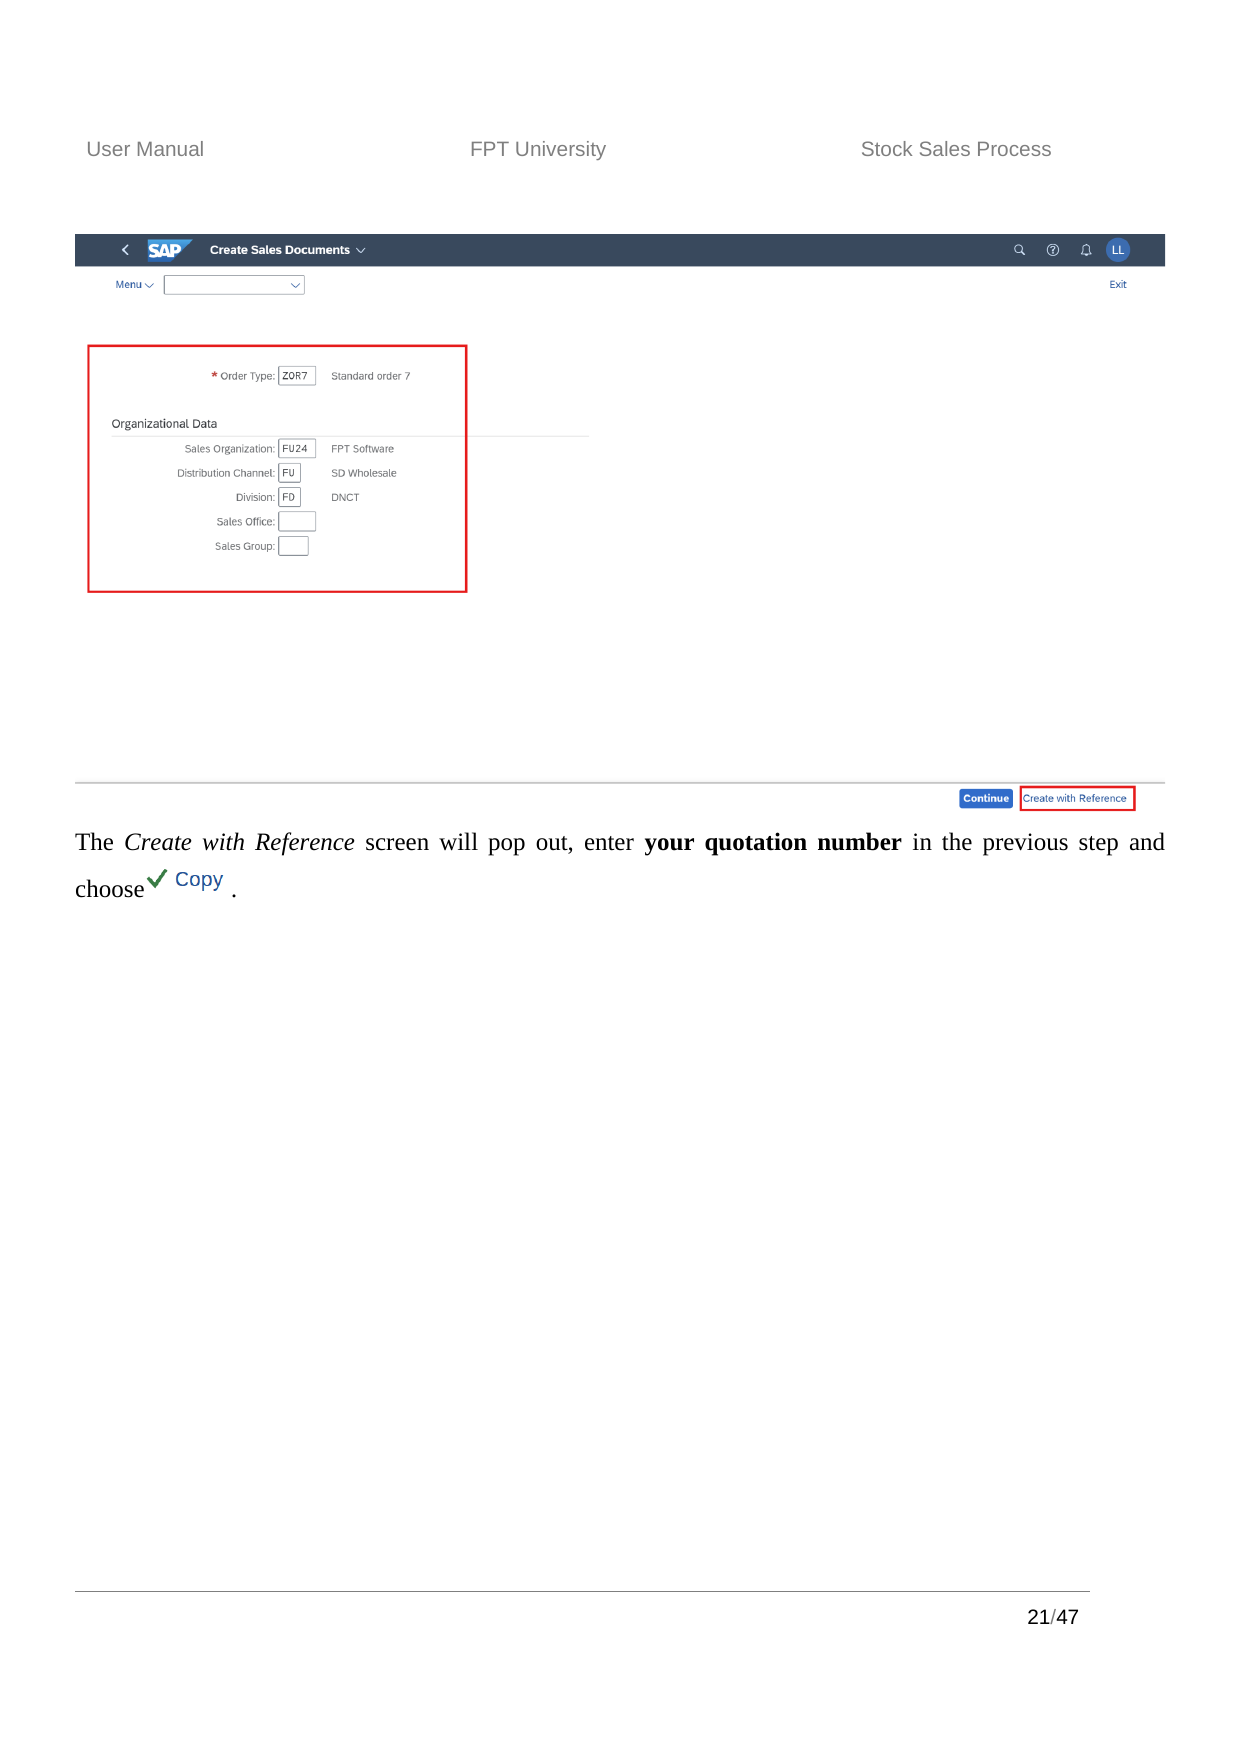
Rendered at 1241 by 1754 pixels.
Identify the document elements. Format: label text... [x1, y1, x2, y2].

picture [75, 234, 1166, 812]
text The Create with Reference screen will pop out, enter your quotation number in the previous step and choose. [75, 827, 1165, 903]
picture [144, 860, 232, 898]
